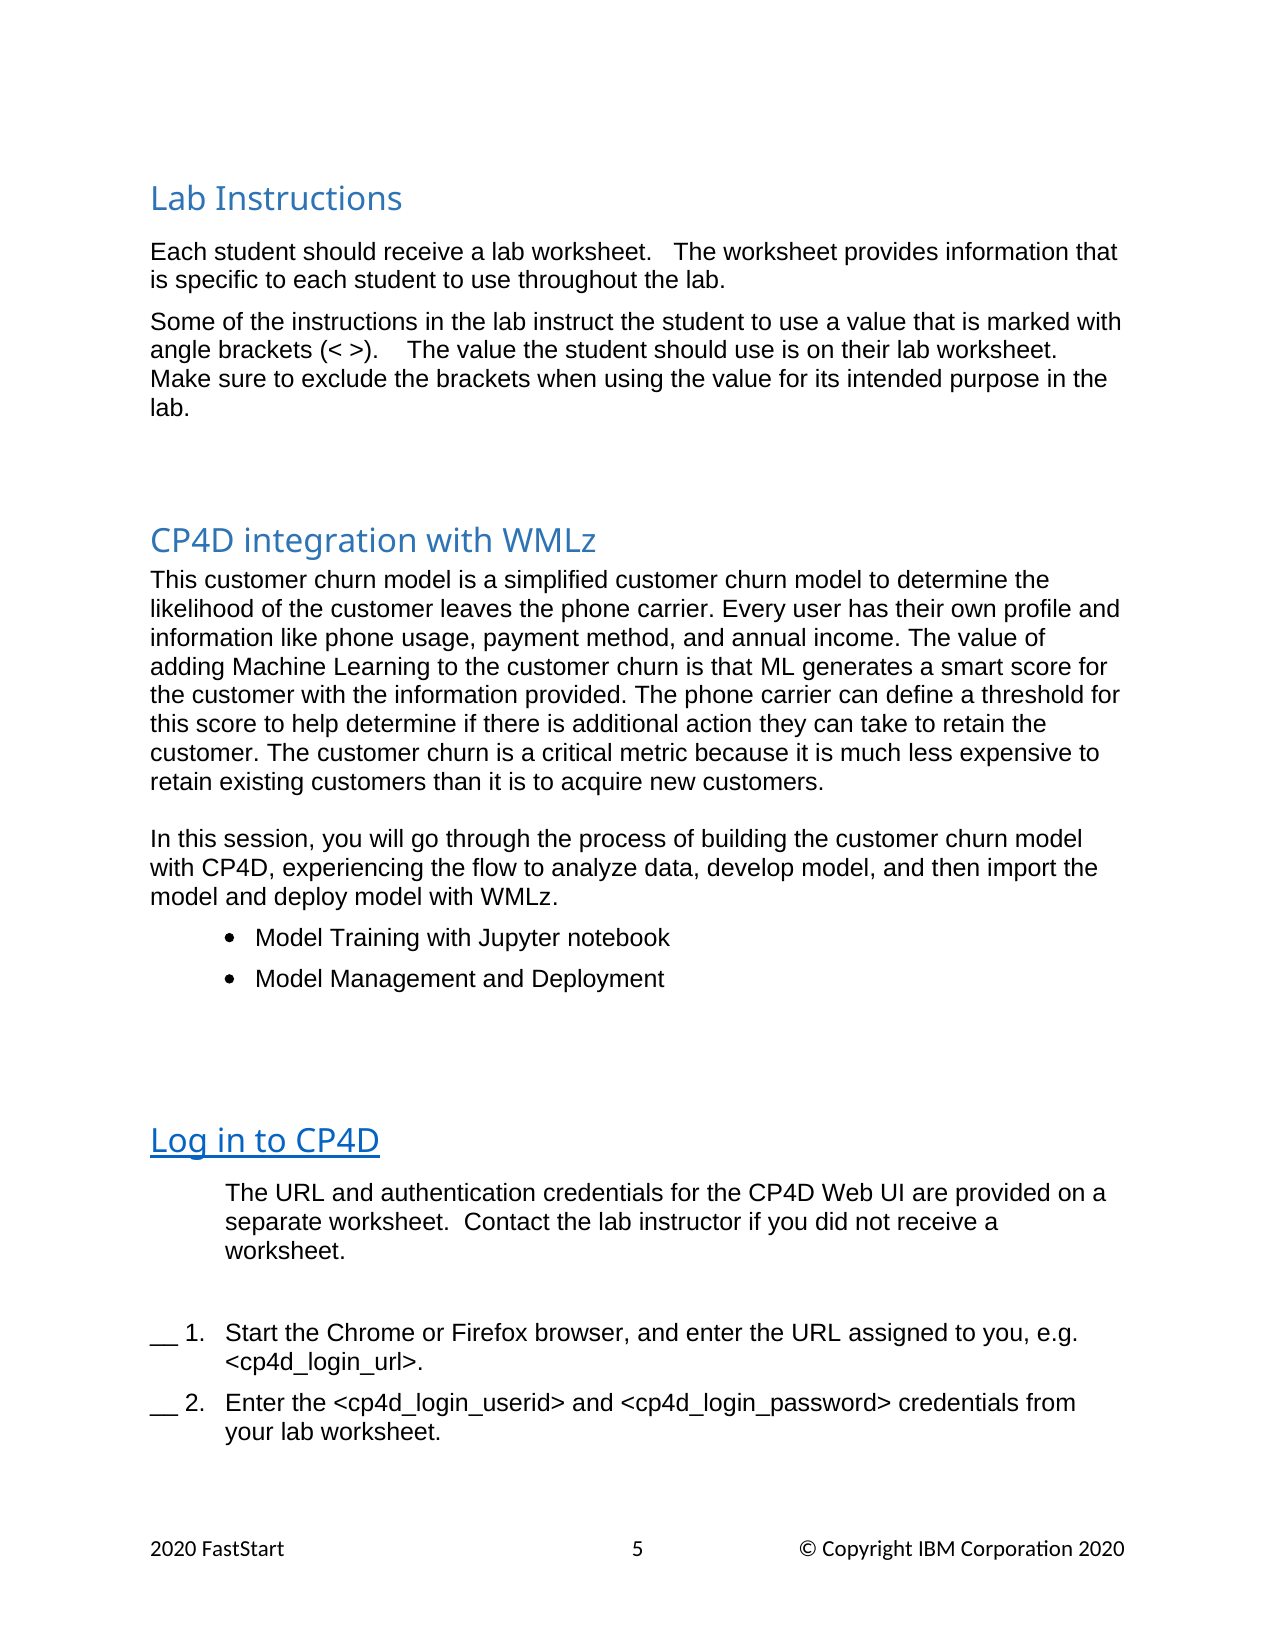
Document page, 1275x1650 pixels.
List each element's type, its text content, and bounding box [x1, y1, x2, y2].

subtitle CP4D integration with WMLz [150, 516, 1125, 562]
text Each student should receive a lab worksheet. The worksheet provides information that is specific to each student to use throughout the lab. [150, 236, 1125, 294]
text This customer churn model is a simplified customer churn model to determine the likelihood of the customer leaves the phone carrier. Every user has their own profile and information like phone usage, payment method, and annual income. The value of adding Machine Learning to the customer churn is that ML generates a smart score for the customer with the information provided. The phone carrier can define a threshold for this score to help determine if there is additional action they can take to retain the customer. The customer churn is a critical metric because it is much less expensive to retain existing customers than it is to acquire new customers. [150, 565, 1125, 795]
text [150, 1388, 1125, 1474]
subtitle Log in to CP4D [150, 1117, 1125, 1162]
text The URL and authentication credentials for the CP4D Web UI are provided on a separate worksheet. Contact the lab instructor if you did not receive a worksheet. [225, 1178, 1125, 1264]
list Model Training with Jupyter notebook [225, 923, 1125, 952]
text In this session, you will go through the process of building the customer churn model with CP4D, experiencing the flow to analyze data, develop model, and then import the model and deploy model with WMLz. [150, 824, 1125, 910]
text Start the Chrome or Firefox browser, and enter the URL assigned to you, e.g. <cp4d_login_url>. [150, 1318, 1125, 1376]
subtitle Lab Instructions [150, 175, 1125, 220]
list Model Management and Deployment [225, 964, 1125, 993]
text Some of the instructions in the lab instruct the student to use a value that is marked with angle brackets (< >). The value the student should use is on their lab worksheet. Make sure to exclude the brackets when using the value for its intended purpose in the lab. [150, 306, 1125, 421]
